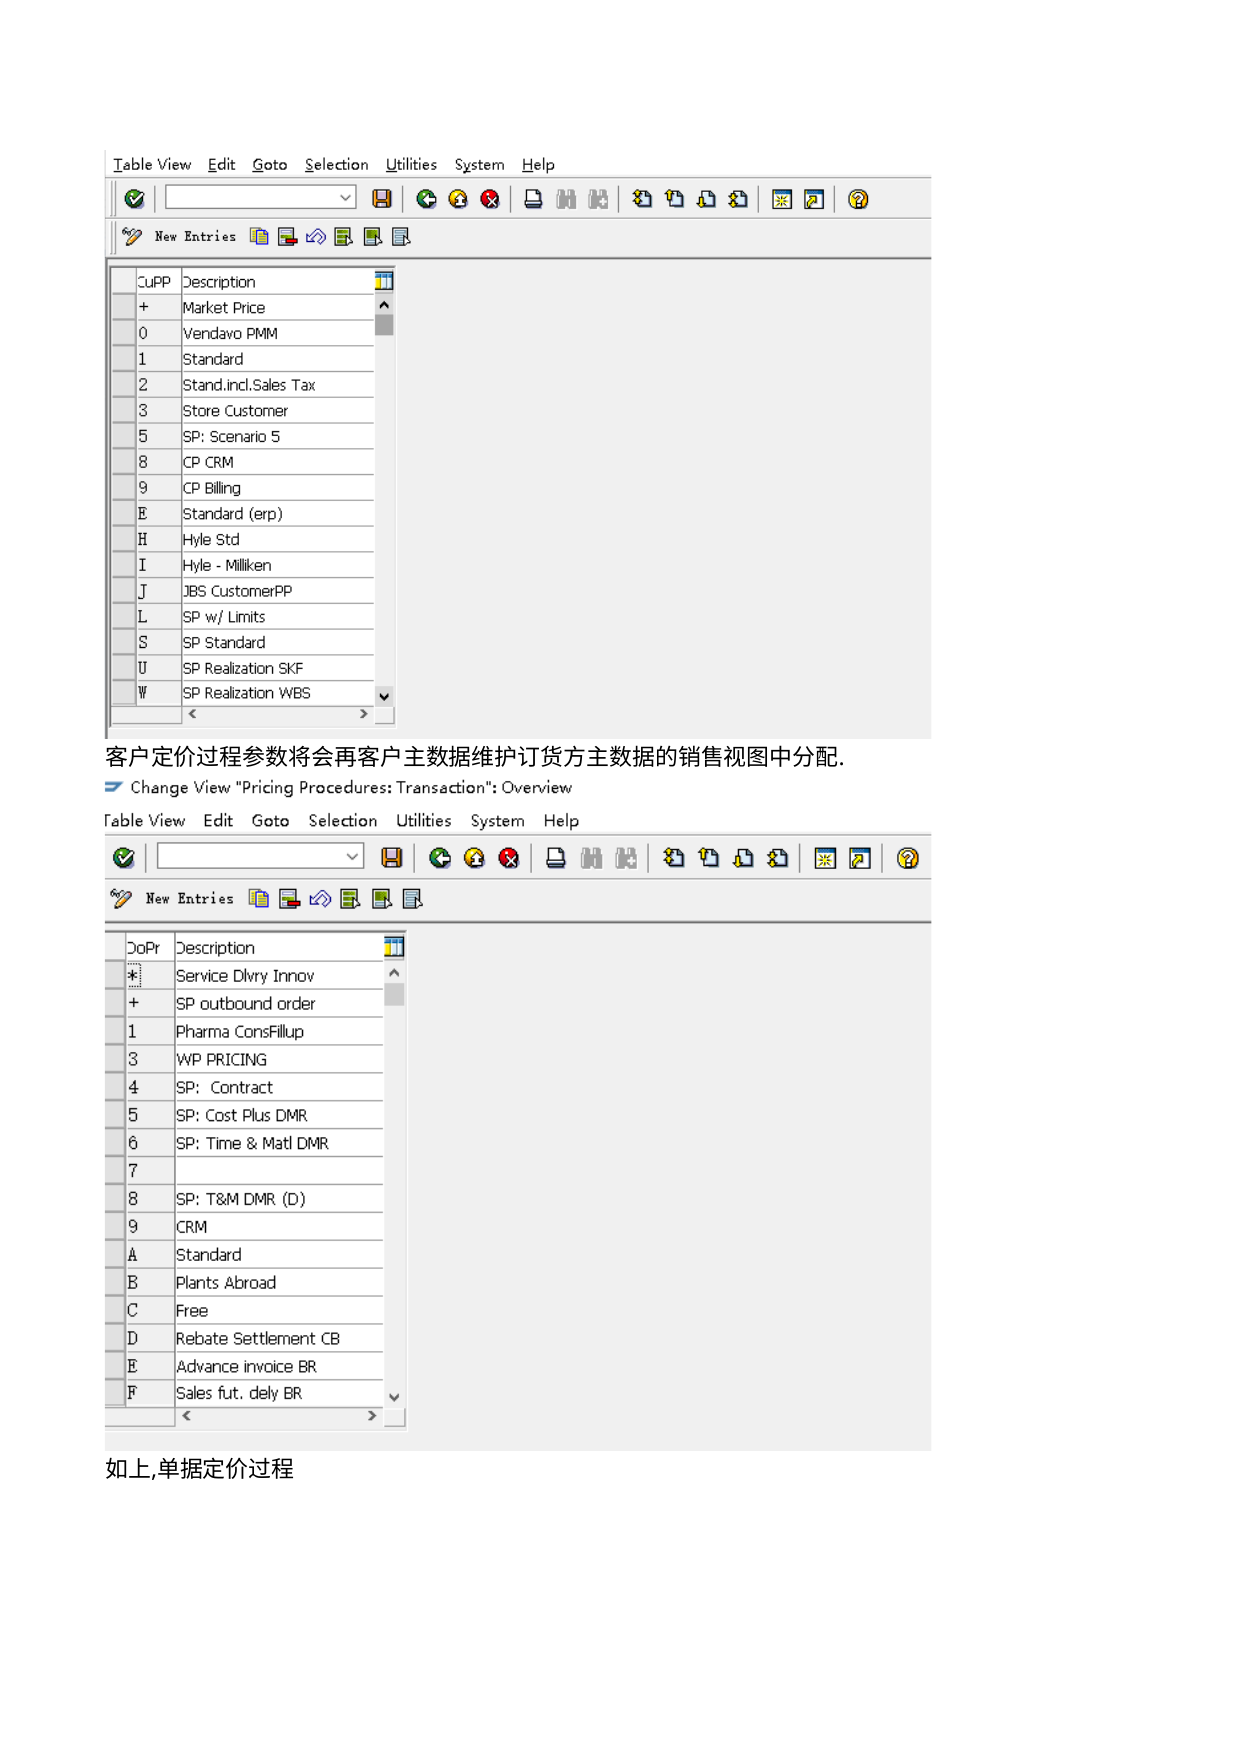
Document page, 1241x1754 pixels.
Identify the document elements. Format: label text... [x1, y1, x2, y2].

picture [104, 150, 932, 739]
list 如上,单据定价过程 [59, 1450, 1181, 1484]
picture [104, 772, 932, 1451]
list 客户定价过程参数将会再客户主数据维护订货方主数据的销售视图中分配. [59, 739, 1181, 772]
